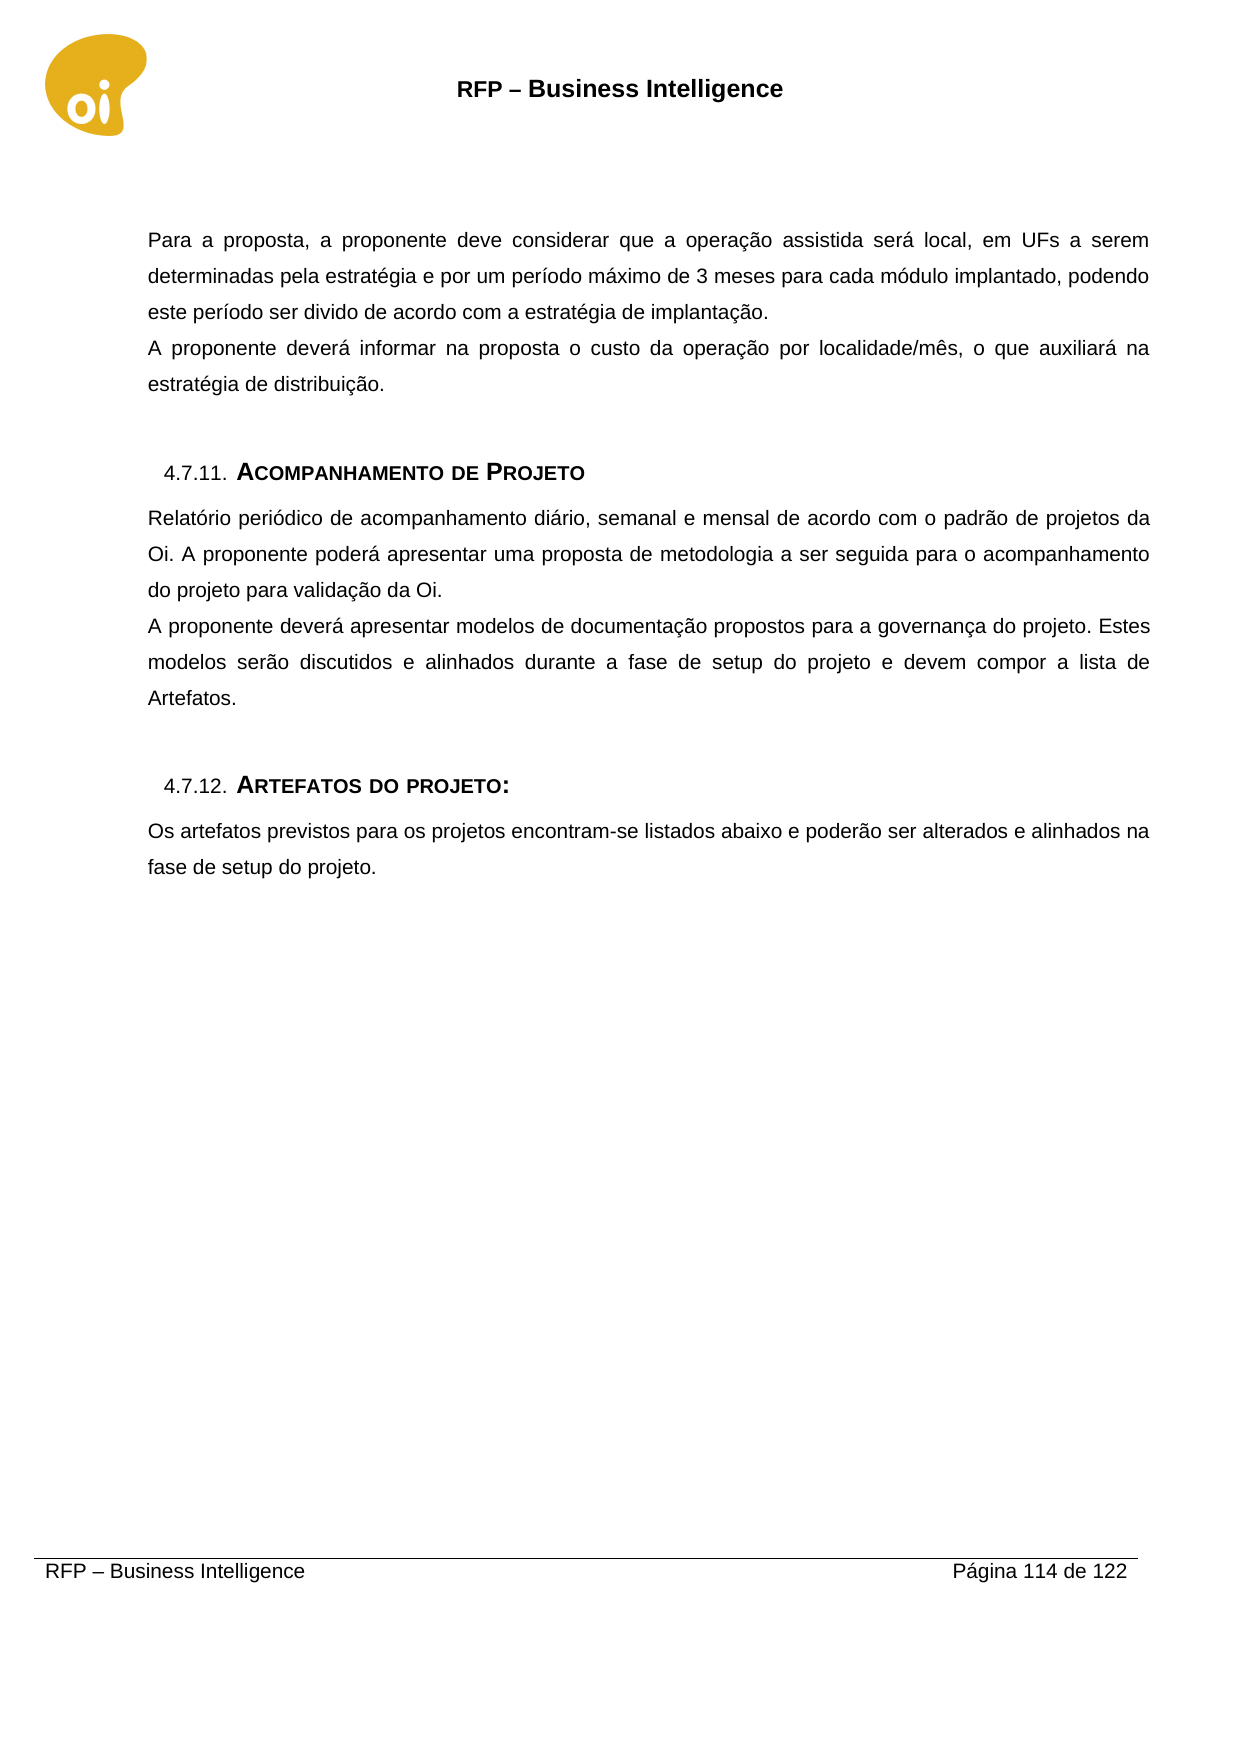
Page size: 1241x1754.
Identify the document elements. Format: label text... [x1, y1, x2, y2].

text A proponente deverá informar na proposta o custo da operação por localidade/mês, o que auxiliará na estratégia de distribuição. [148, 336, 1152, 396]
text A proponente deverá apresentar modelos de documentação propostos para a governança do projeto. Estes modelos serão discutidos e alinhados durante a fase de setup do projeto e devem compor a lista de Artefatos. [148, 614, 1152, 709]
text Relatório periódico de acompanhamento diário, semanal e mensal de acordo com o padrão de projetos da Oi. A proponente poderá apresentar uma proposta de metodologia a ser seguida para o acompanhamento do projeto para validação da Oi. [148, 506, 1152, 602]
text Para a proposta, a proponente deve considerar que a operação assistida será local, em UFs a serem determinadas pela estratégia e por um período máximo de 3 meses para cada módulo implantado, podendo este período ser divido de acordo com a estratégia de implantação. [148, 228, 1152, 324]
picture [45, 34, 147, 136]
subtitle Artefatos do projeto: [164, 770, 1152, 799]
subtitle Acompanhamento de Projeto [164, 456, 1152, 485]
text Os artefatos previstos para os projetos encontram-se listados abaixo e poderão ser alterados e alinhados na fase de setup do projeto. [148, 819, 1152, 879]
